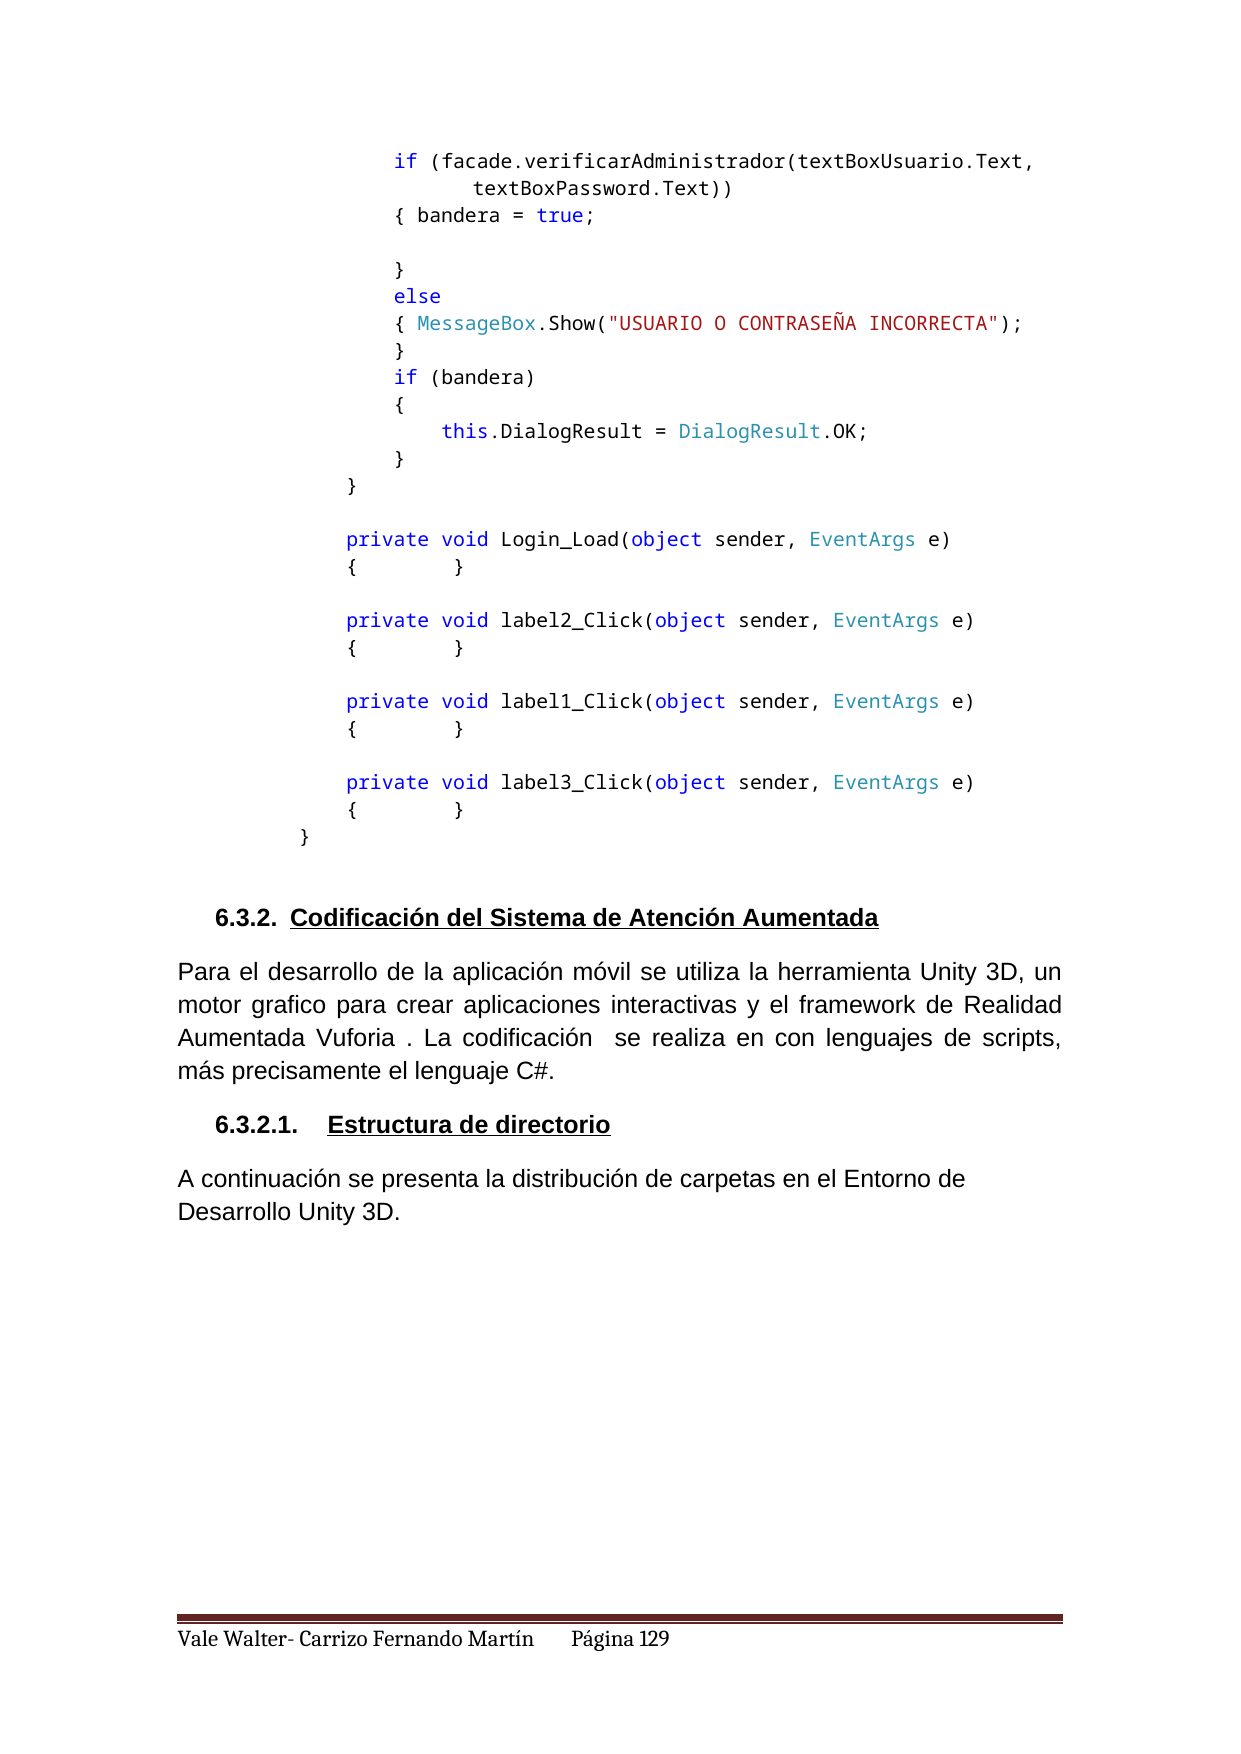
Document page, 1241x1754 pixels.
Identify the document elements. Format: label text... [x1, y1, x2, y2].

text if (facade.verificarAdministrador(textBoxUsuario.Text, textBoxPassword.Text)) [251, 148, 1063, 202]
text } [251, 822, 1063, 849]
text private void label2_Click(object sender, EventArgs e) [251, 606, 1063, 633]
text } [251, 336, 1063, 363]
text private void Login_Load(object sender, EventArgs e) [251, 525, 1063, 552]
list Codificación del Sistema de Atención Aumentada [215, 903, 1063, 932]
text } [251, 444, 1063, 471]
text private void label1_Click(object sender, EventArgs e) [251, 687, 1063, 714]
text A continuación se presenta la distribución de carpetas en el Entorno de Desarrollo Unity 3D. [177, 1163, 1063, 1225]
text { } [251, 633, 1063, 660]
text { MessageBox.Show("USUARIO O CONTRASEÑA INCORRECTA"); [251, 309, 1063, 336]
text if (bandera) [251, 363, 1063, 390]
text this.DialogResult = DialogResult.OK; [251, 417, 1063, 444]
text { [251, 390, 1063, 417]
list Estructura de directorio [215, 1110, 1063, 1138]
text else [251, 282, 1063, 309]
text } [251, 471, 1063, 498]
text } [251, 256, 1063, 282]
text { bandera = true; [251, 202, 1063, 228]
text { } [251, 714, 1063, 741]
text private void label3_Click(object sender, EventArgs e) [251, 768, 1063, 795]
text { } [251, 552, 1063, 579]
text Para el desarrollo de la aplicación móvil se utiliza la herramienta Unity 3D, un motor grafico para crear aplicaciones interactivas y el framework de Realidad Aumentada Vuforia . La codificación se realiza en con lenguajes de scripts, más precisamente el lenguaje C#. [177, 957, 1063, 1084]
text { } [251, 795, 1063, 822]
